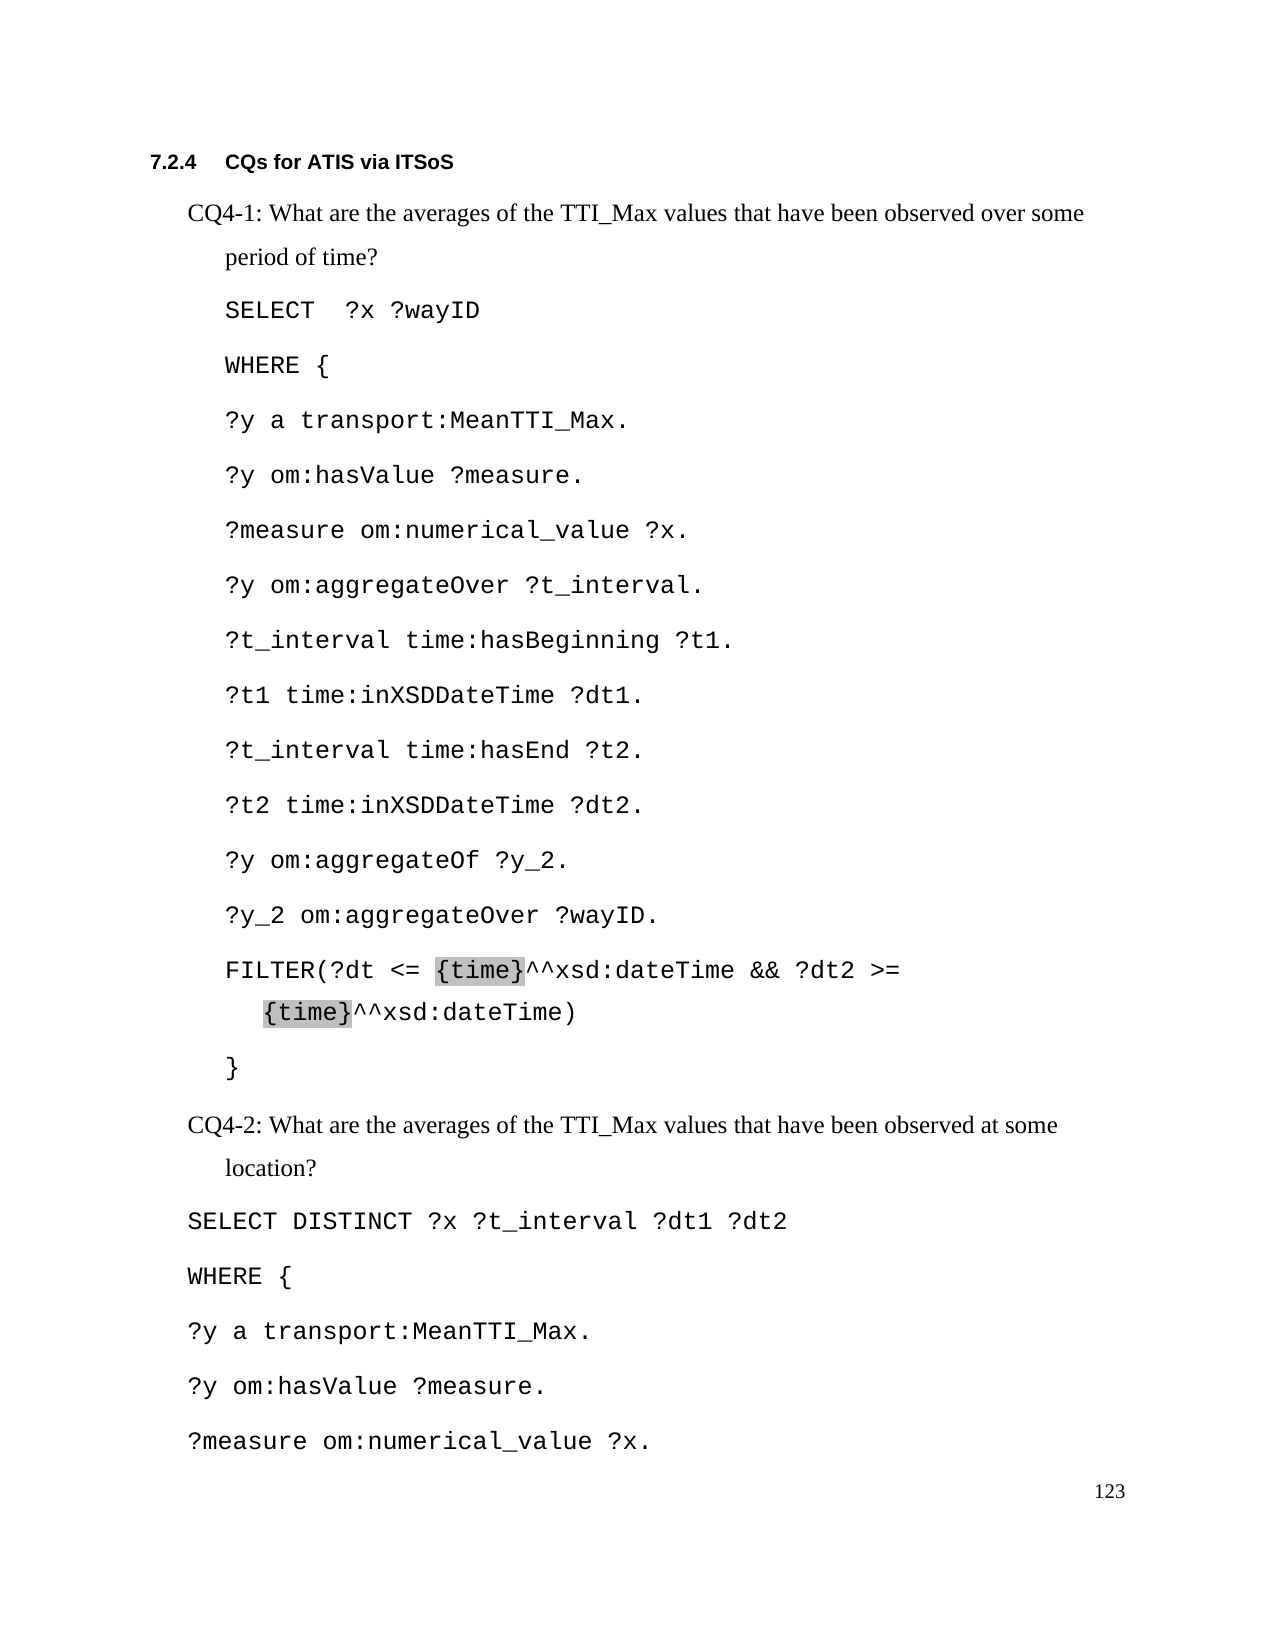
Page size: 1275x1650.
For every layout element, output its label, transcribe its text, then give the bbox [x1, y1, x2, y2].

text ?t_interval time:hasBeginning ?t1. [225, 627, 1125, 656]
text ?t1 time:inXSDDateTime ?dt1. [225, 682, 1125, 711]
text ?y om:aggregateOf ?y_2. [225, 847, 1125, 876]
text CQ4-2: What are the averages of the TTI_Max values that have been observed at some location? [187, 1110, 1125, 1182]
text ?y_2 om:aggregateOver ?wayID. [225, 902, 1125, 931]
text SELECT ?x ?wayID [225, 297, 1125, 326]
text CQ4-1: What are the averages of the TTI_Max values that have been observed over some period of time? [187, 198, 1125, 270]
text WHERE { [187, 1263, 1125, 1292]
text ?measure om:numerical_value ?x. [225, 517, 1125, 546]
text SELECT DISTINCT ?x ?t_interval ?dt1 ?dt2 [187, 1208, 1125, 1237]
subtitle CQs for ATIS via ITSoS [150, 150, 1125, 174]
text ?y om:hasValue ?measure. [187, 1373, 1125, 1402]
text } [225, 1055, 1125, 1083]
text ?measure om:numerical_value ?x. [187, 1428, 1125, 1457]
text ?y om:hasValue ?measure. [225, 462, 1125, 491]
text FILTER(?dt <= {time}^^xsd:dateTime && ?dt2 >= {time}^^xsd:dateTime) [225, 957, 1125, 1028]
text WHERE { [225, 352, 1125, 381]
text ?y a transport:MeanTTI_Max. [225, 407, 1125, 436]
text ?t2 time:inXSDDateTime ?dt2. [225, 792, 1125, 821]
text ?y om:aggregateOver ?t_interval. [225, 572, 1125, 601]
text ?y a transport:MeanTTI_Max. [187, 1318, 1125, 1347]
text ?t_interval time:hasEnd ?t2. [225, 737, 1125, 766]
